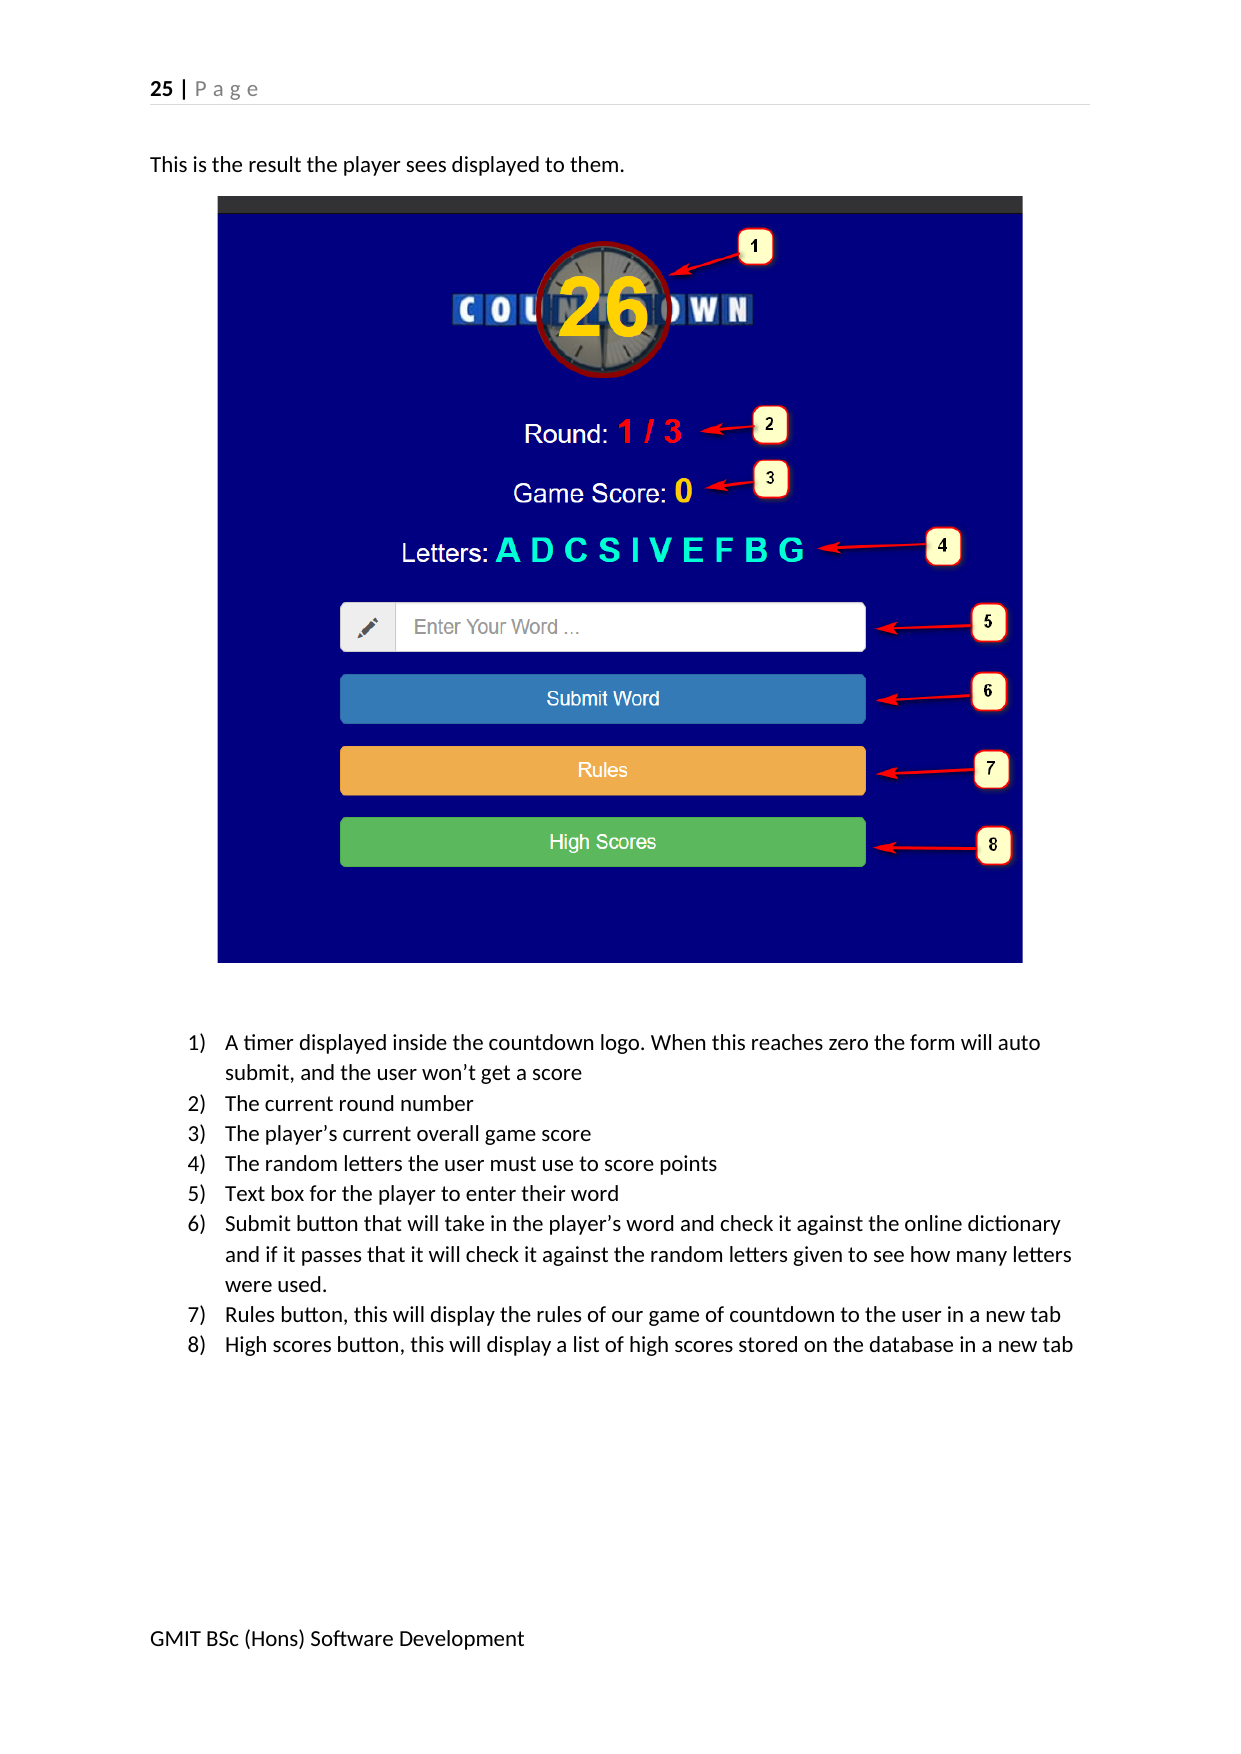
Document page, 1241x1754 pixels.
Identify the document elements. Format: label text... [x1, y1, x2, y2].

list Rules button, this will display the rules of our game of countdown to the user in a new tab [187, 1300, 1090, 1328]
list High scores button, this will display a list of high scores stored on the database in a new tab [187, 1330, 1090, 1358]
picture [217, 196, 1023, 963]
list The current round number [187, 1089, 1090, 1117]
list Text box for the player to enter their word [187, 1179, 1090, 1207]
list The player’s current overall game score [187, 1119, 1090, 1147]
text This is the result the player sees displayed to them. [150, 150, 1090, 178]
list The random letters the user must use to score points [187, 1149, 1090, 1177]
list Submit button that will take in the player’s word and check it against the online dictionary and if it passes that it will check it against the random letters given to see how many letters were used. [187, 1209, 1090, 1298]
list A timer displayed inside the countdown logo. When this reaches zero the form will auto submit, and the user won’t get a score [187, 1028, 1090, 1086]
